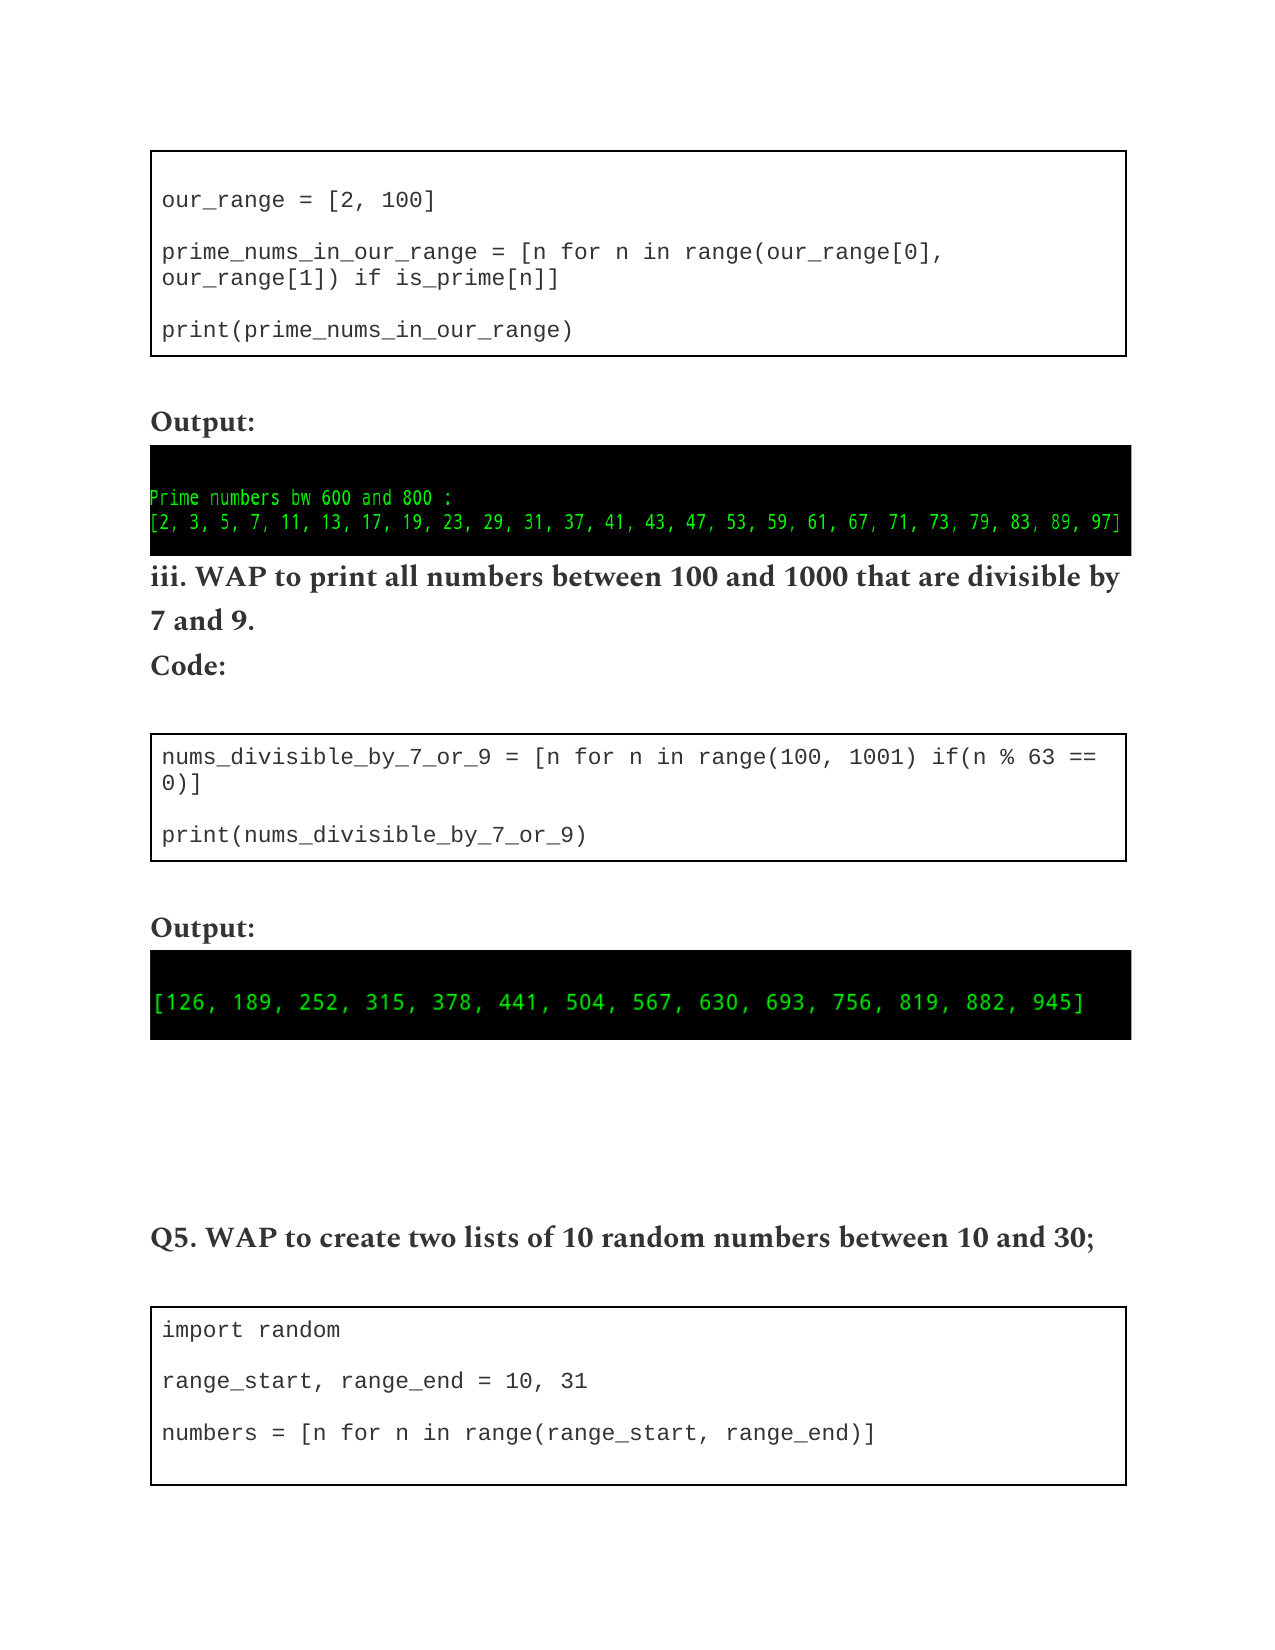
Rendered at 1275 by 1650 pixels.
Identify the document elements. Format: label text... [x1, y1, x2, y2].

text Q5. WAP to create two lists of 10 random numbers between 10 and 30; [150, 1217, 1125, 1261]
text iii. WAP to print all numbers between 100 and 1000 that are divisible by 7 and 9. [150, 556, 1125, 644]
table_header nums_divisible_by_7_or_9 = [n for n in range(100, 1001) if(n % 63 == 0)] print(nums_divisible_by_7_or_9) [152, 735, 1125, 859]
picture [150, 445, 1132, 556]
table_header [152, 1308, 1125, 1484]
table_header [152, 152, 1125, 354]
text Output: [150, 906, 1125, 950]
picture [150, 950, 1132, 1040]
text Output: [150, 401, 1125, 445]
text Code: [150, 644, 1125, 688]
